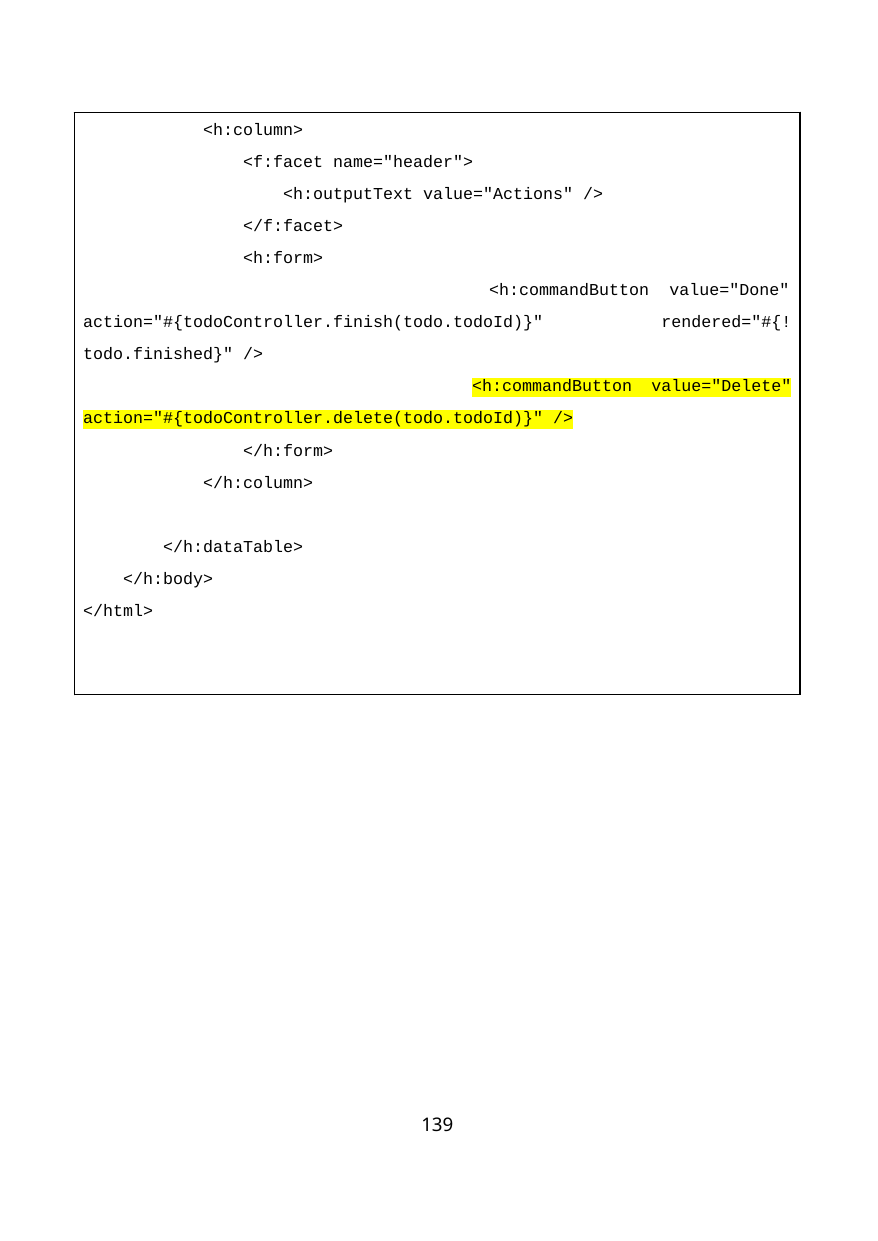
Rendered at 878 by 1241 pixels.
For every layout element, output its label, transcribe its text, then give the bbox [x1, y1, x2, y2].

text <h:form> [83, 243, 791, 275]
text <f:facet name="header"> [83, 147, 791, 179]
text </h:form> [83, 436, 791, 468]
text </html> [83, 596, 791, 628]
text <h:commandButton value="Done" action="#{todoController.finish(todo.todoId)}" rendered="#{!todo.finished}" /> [83, 275, 791, 371]
text <h:outputText value="Actions" /> [83, 179, 791, 211]
text <h:commandButton value="Delete" action="#{todoController.delete(todo.todoId)}" /> [83, 371, 791, 436]
text </h:column> [83, 468, 791, 500]
text </h:body> [83, 564, 791, 596]
text <h:column> [75, 113, 799, 147]
text </f:facet> [83, 211, 791, 243]
text </h:dataTable> [83, 532, 791, 564]
